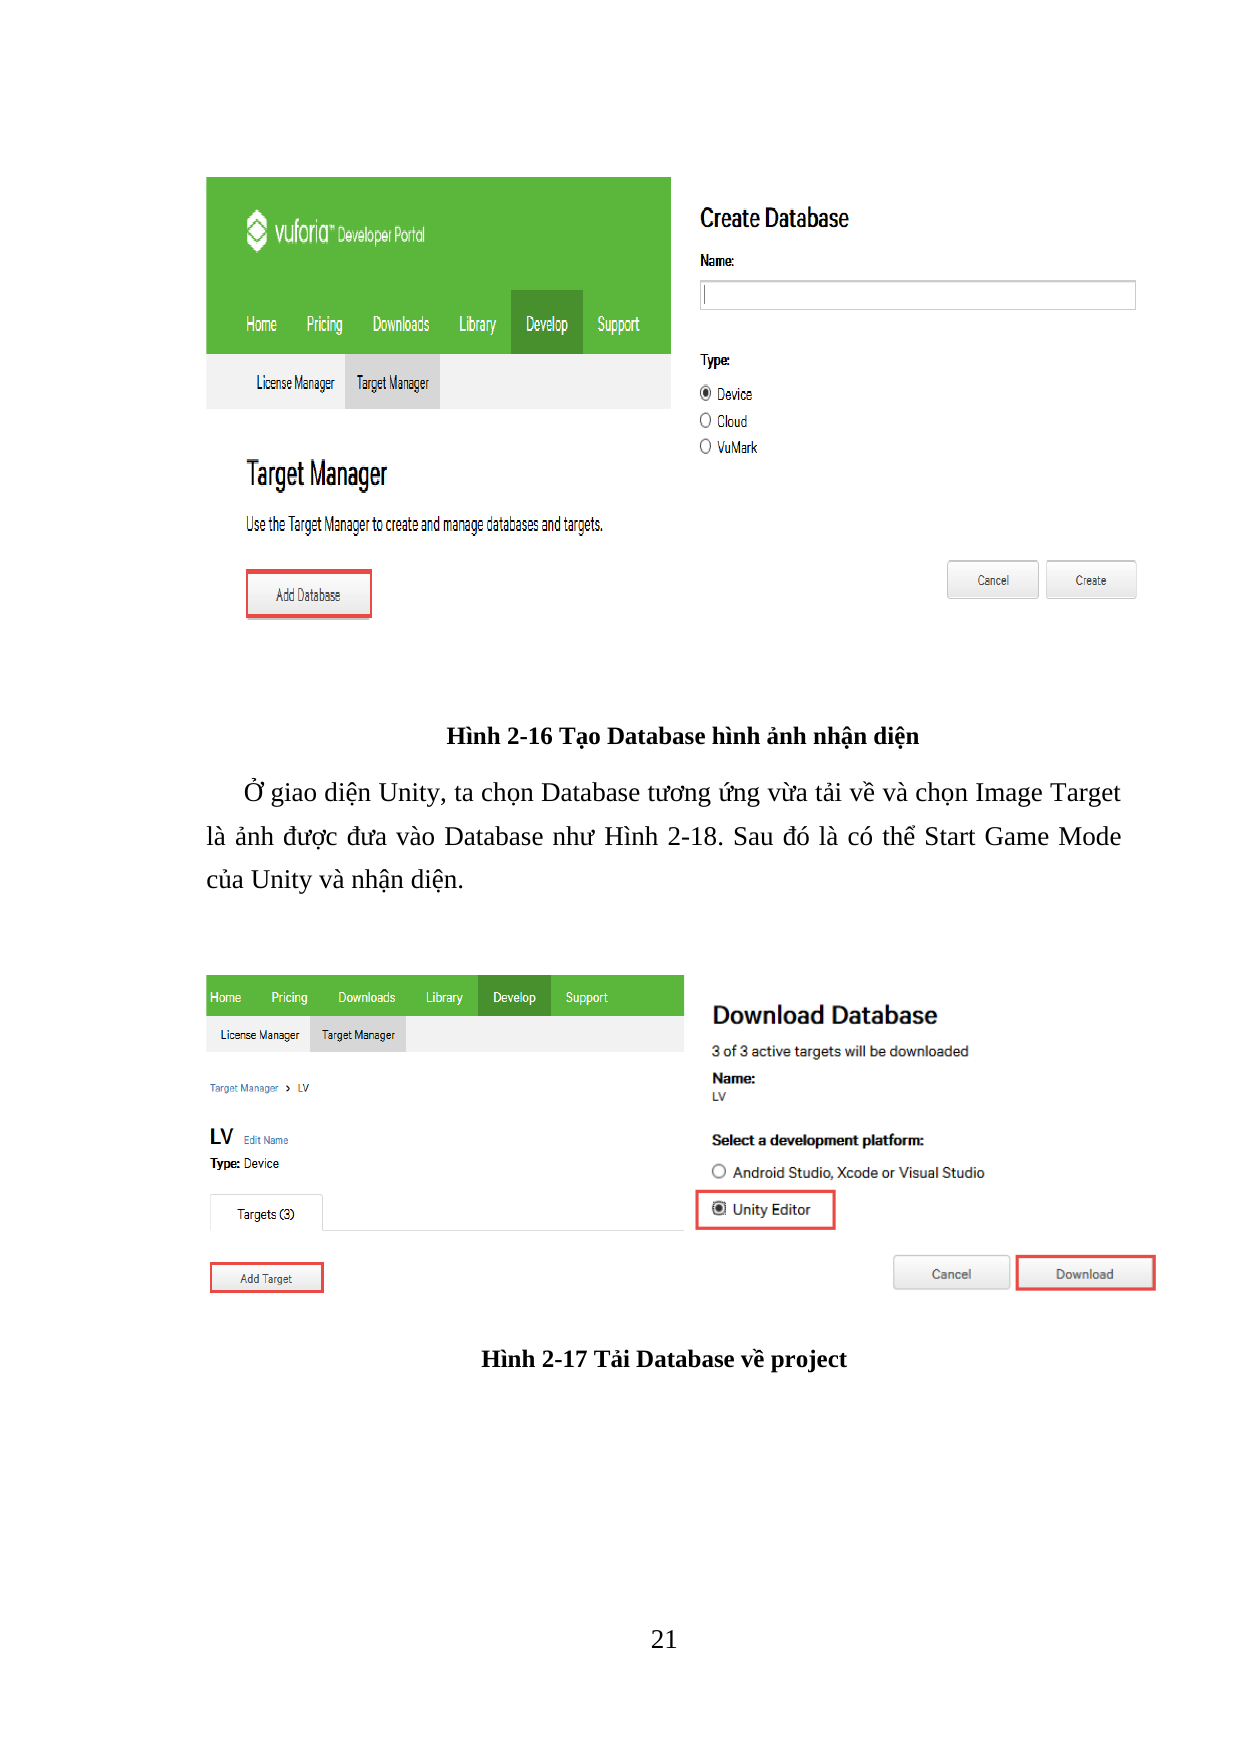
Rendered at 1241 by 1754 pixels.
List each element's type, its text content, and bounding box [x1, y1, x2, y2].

picture [206, 177, 1165, 640]
picture [206, 975, 1163, 1320]
